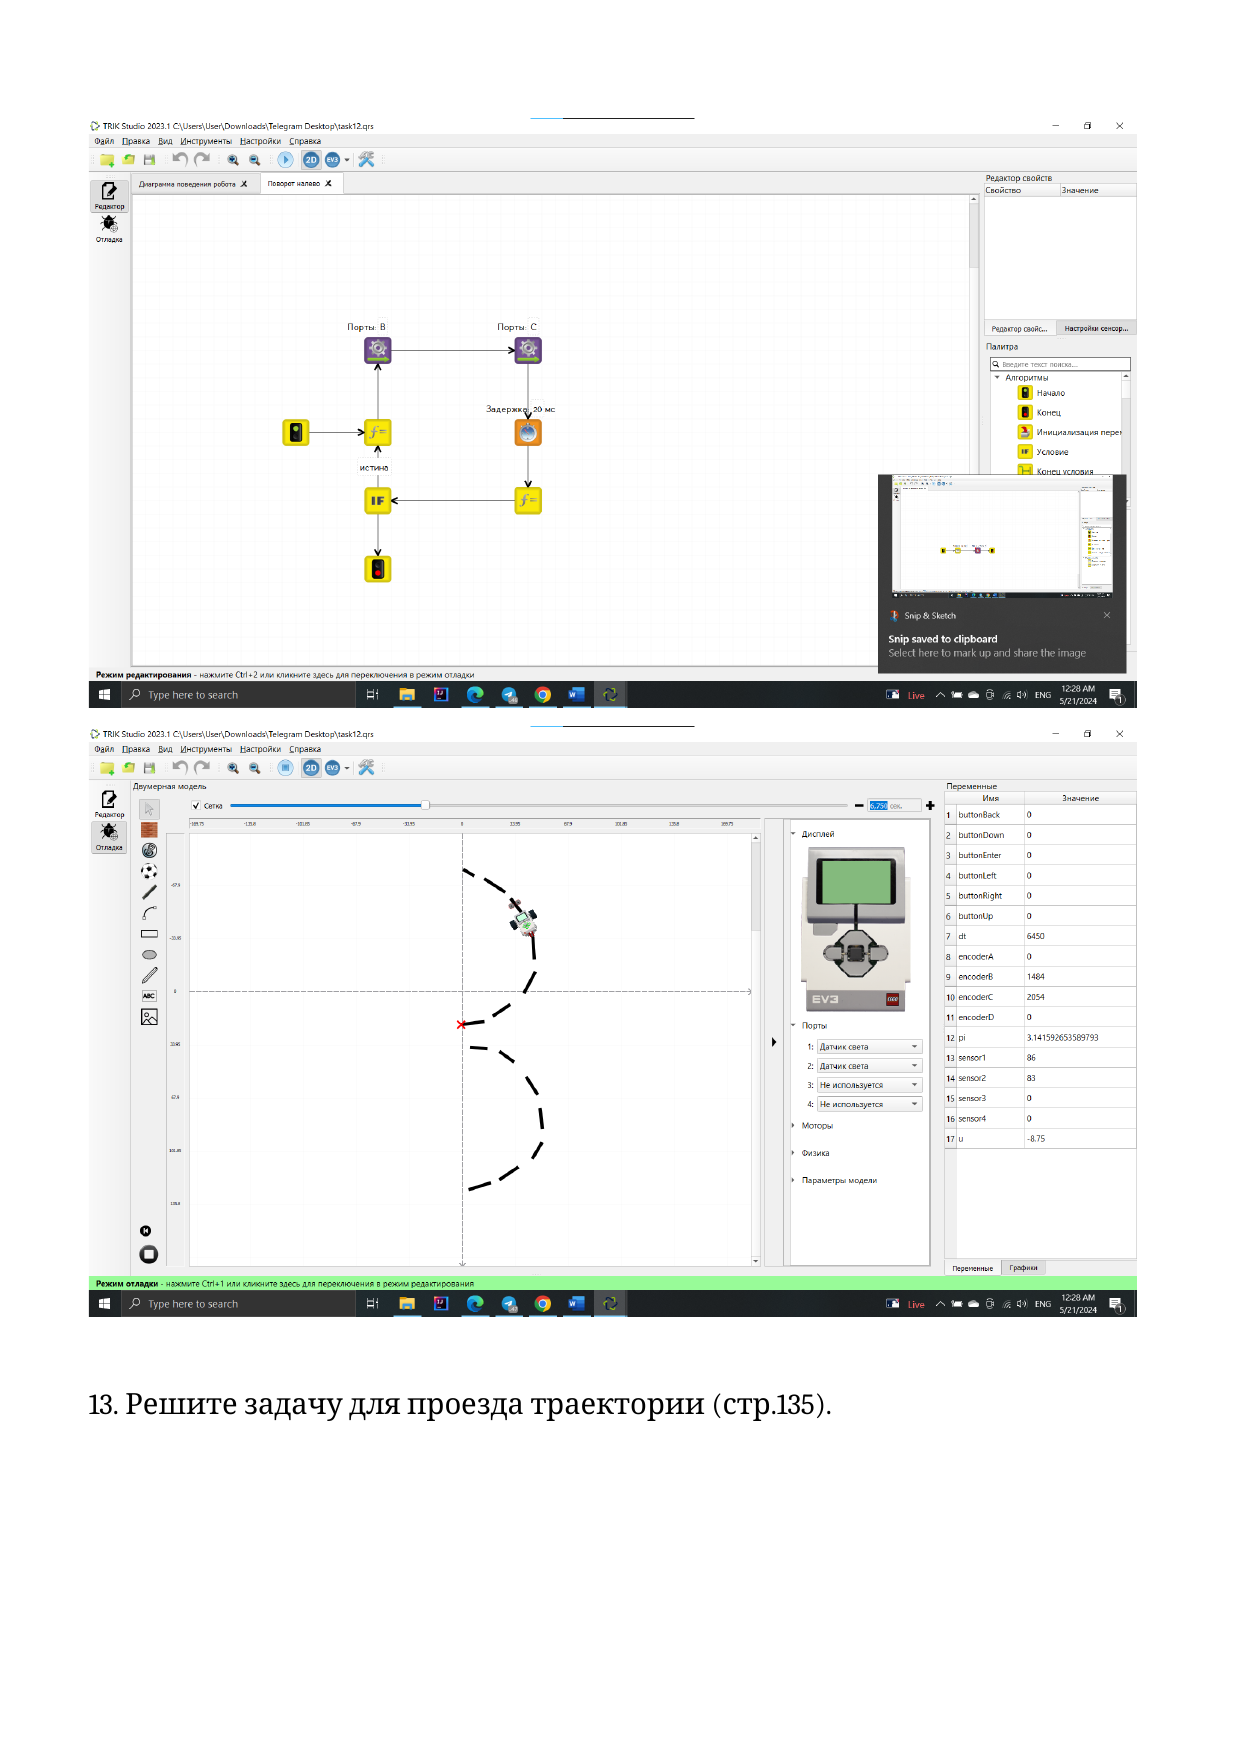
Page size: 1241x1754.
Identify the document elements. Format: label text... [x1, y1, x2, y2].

picture [88, 118, 1137, 708]
text 13. Решите задачу для проезда траектории (стр.135). [89, 1388, 1137, 1422]
picture [88, 726, 1137, 1317]
